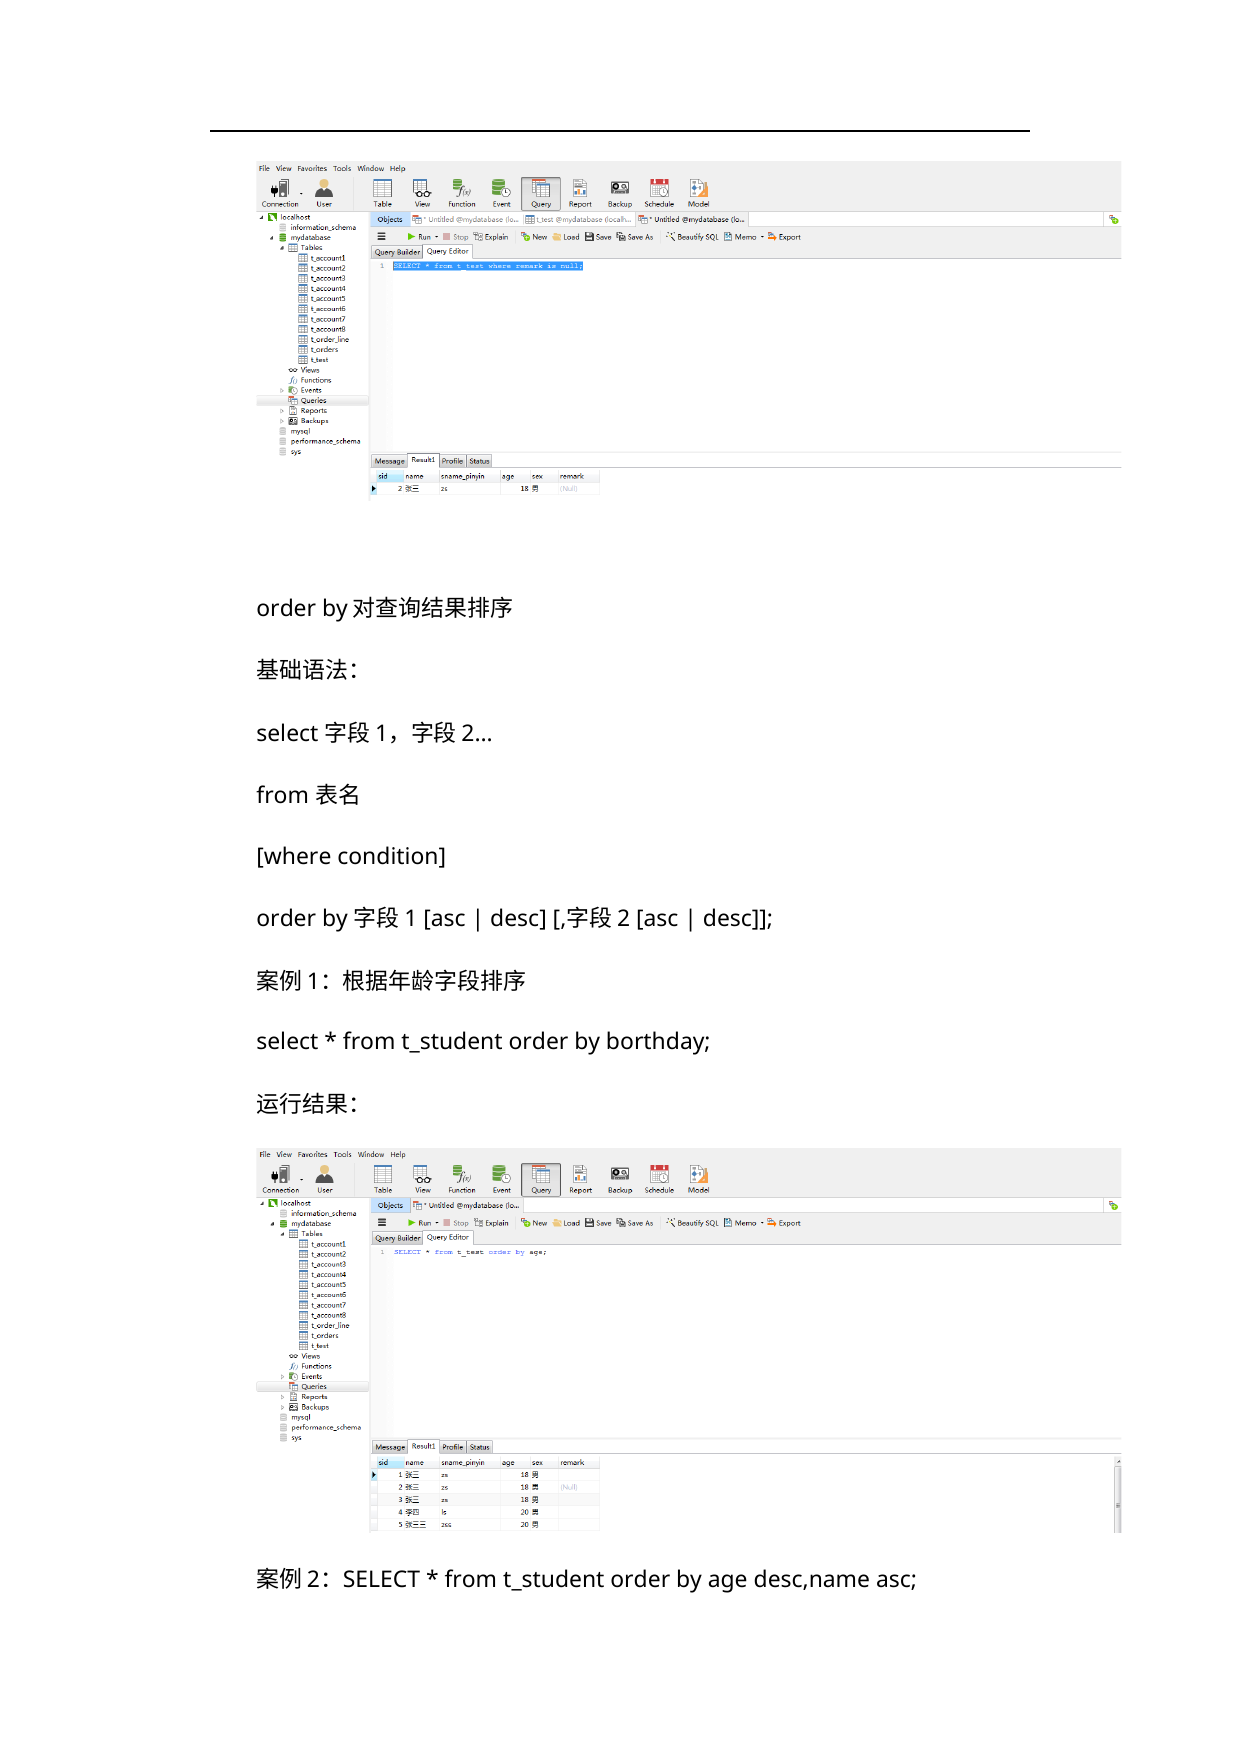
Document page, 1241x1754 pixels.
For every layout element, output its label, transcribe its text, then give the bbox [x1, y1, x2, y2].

list 案例1：根据年龄字段排序 [210, 963, 1030, 996]
list 运行结果： [210, 1086, 1030, 1119]
list select * from t_student order by borthday; [210, 1025, 1030, 1056]
list 基础语法： [210, 652, 1030, 686]
list from 表名 [210, 777, 1030, 811]
picture [256, 1148, 1122, 1533]
list 案例2：SELECT * from t_student order by age desc,name asc; [210, 1561, 1030, 1595]
list [where condition] [210, 840, 1030, 871]
list select 字段1，字段2… [210, 715, 1030, 748]
list order by 字段1 [asc | desc] [,字段2 [asc | desc]]; [210, 900, 1030, 933]
list order by对查询结果排序 [210, 590, 1030, 623]
picture [256, 161, 1122, 501]
